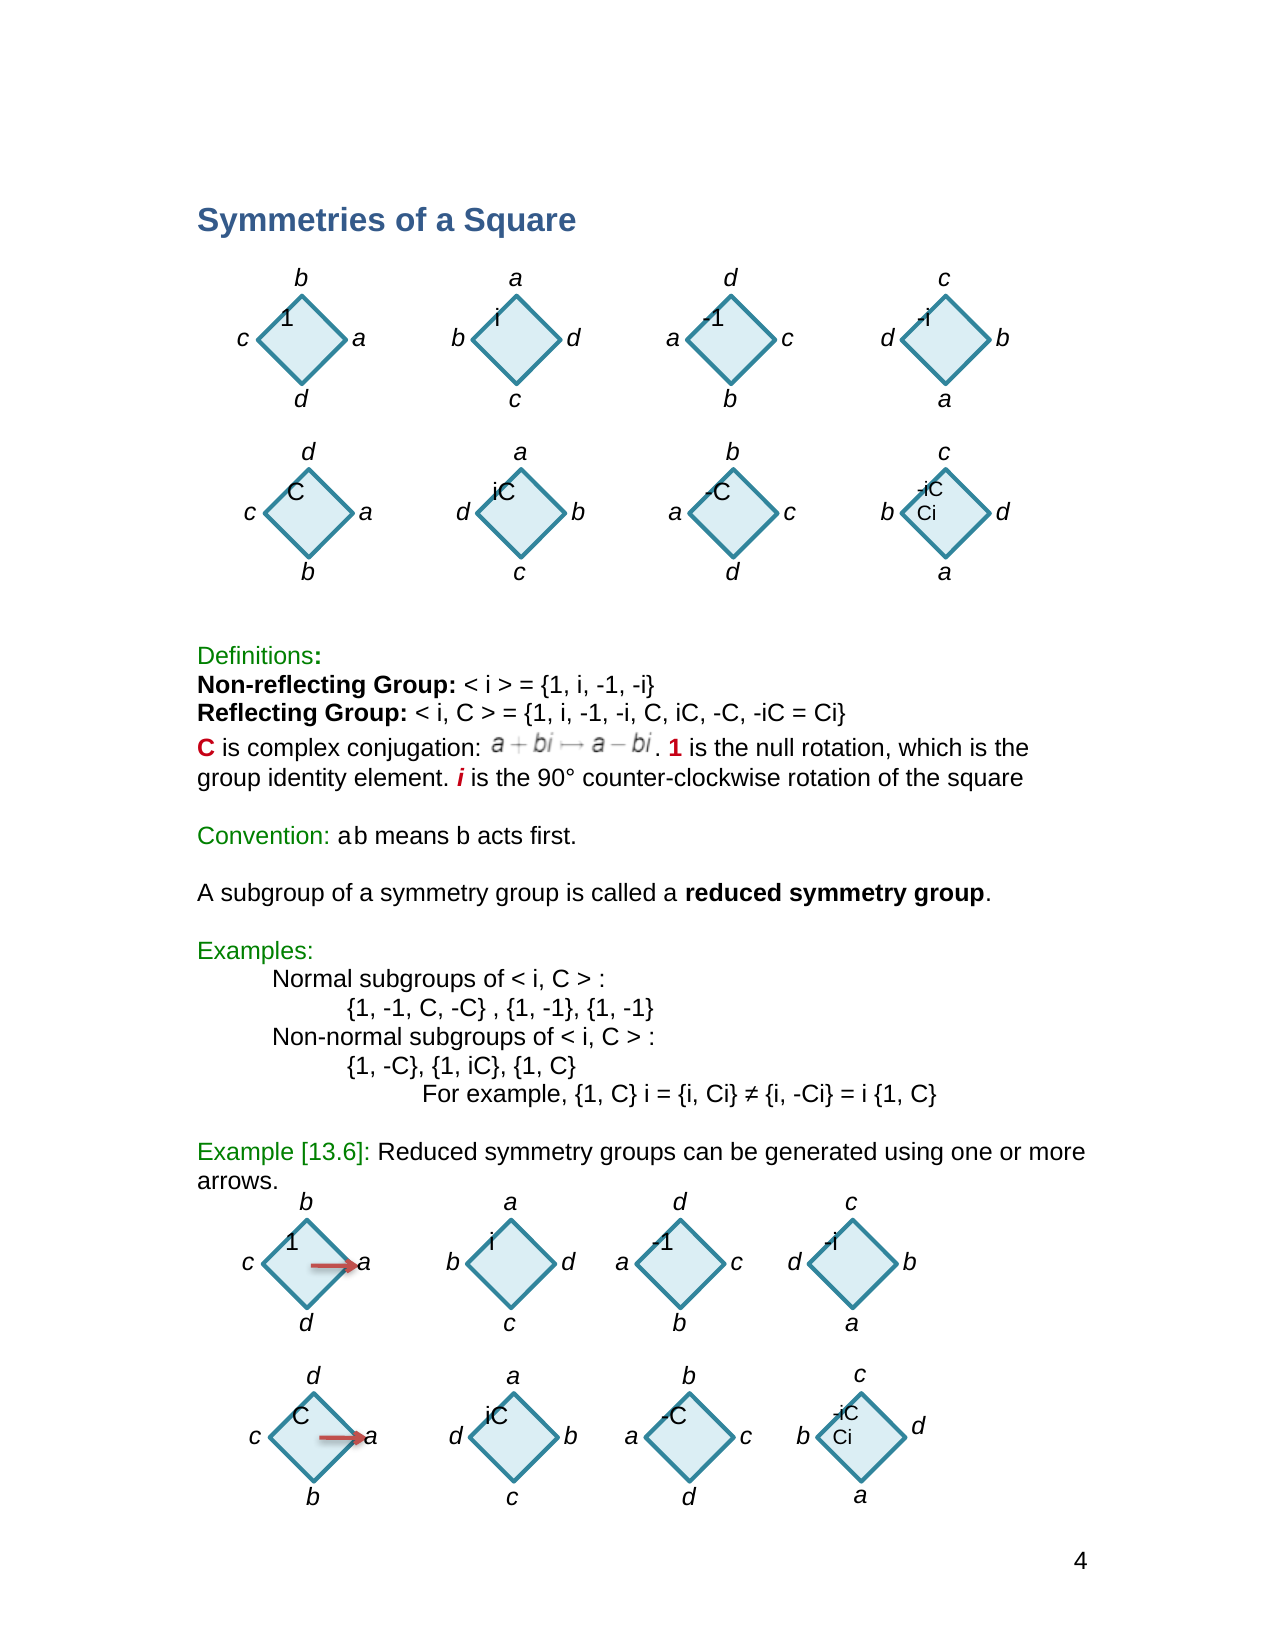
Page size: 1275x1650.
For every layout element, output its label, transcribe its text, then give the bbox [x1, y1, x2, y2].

text A subgroup of a symmetry group is called a reduced symmetry group. [197, 878, 1087, 907]
text Definitions: [197, 641, 1087, 670]
text C is complex conjugation: . 1 is the null rotation, which is the group identity element. i is the 90° counter-clockwise rotation of the square [197, 727, 1087, 792]
text Examples: [197, 936, 1087, 964]
subtitle Symmetries of a Square [197, 200, 1087, 238]
text Non-normal subgroups of < i, C > : [272, 1022, 1087, 1051]
text Normal subgroups of < i, C > : [197, 964, 1087, 993]
text {1, -C}, {1, iC}, {1, C} [272, 1051, 1087, 1079]
text Convention: a b means b acts first. [197, 821, 1087, 849]
text Non-reflecting Group: < i > = {1, i, -1, -i} [197, 670, 1087, 698]
text For example, {1, C} i = {i, Ci} ≠ {i, -Ci} = i {1, C} [197, 1079, 1087, 1108]
text Example [13.6]: Reduced symmetry groups can be generated using one or more arrows. [197, 1137, 1087, 1194]
text Reflecting Group: < i, C > = {1, i, -1, -i, C, iC, -C, -iC = Ci} [197, 698, 1087, 727]
text {1, -1, C, -C} , {1, -1}, {1, -1} [272, 993, 1087, 1022]
